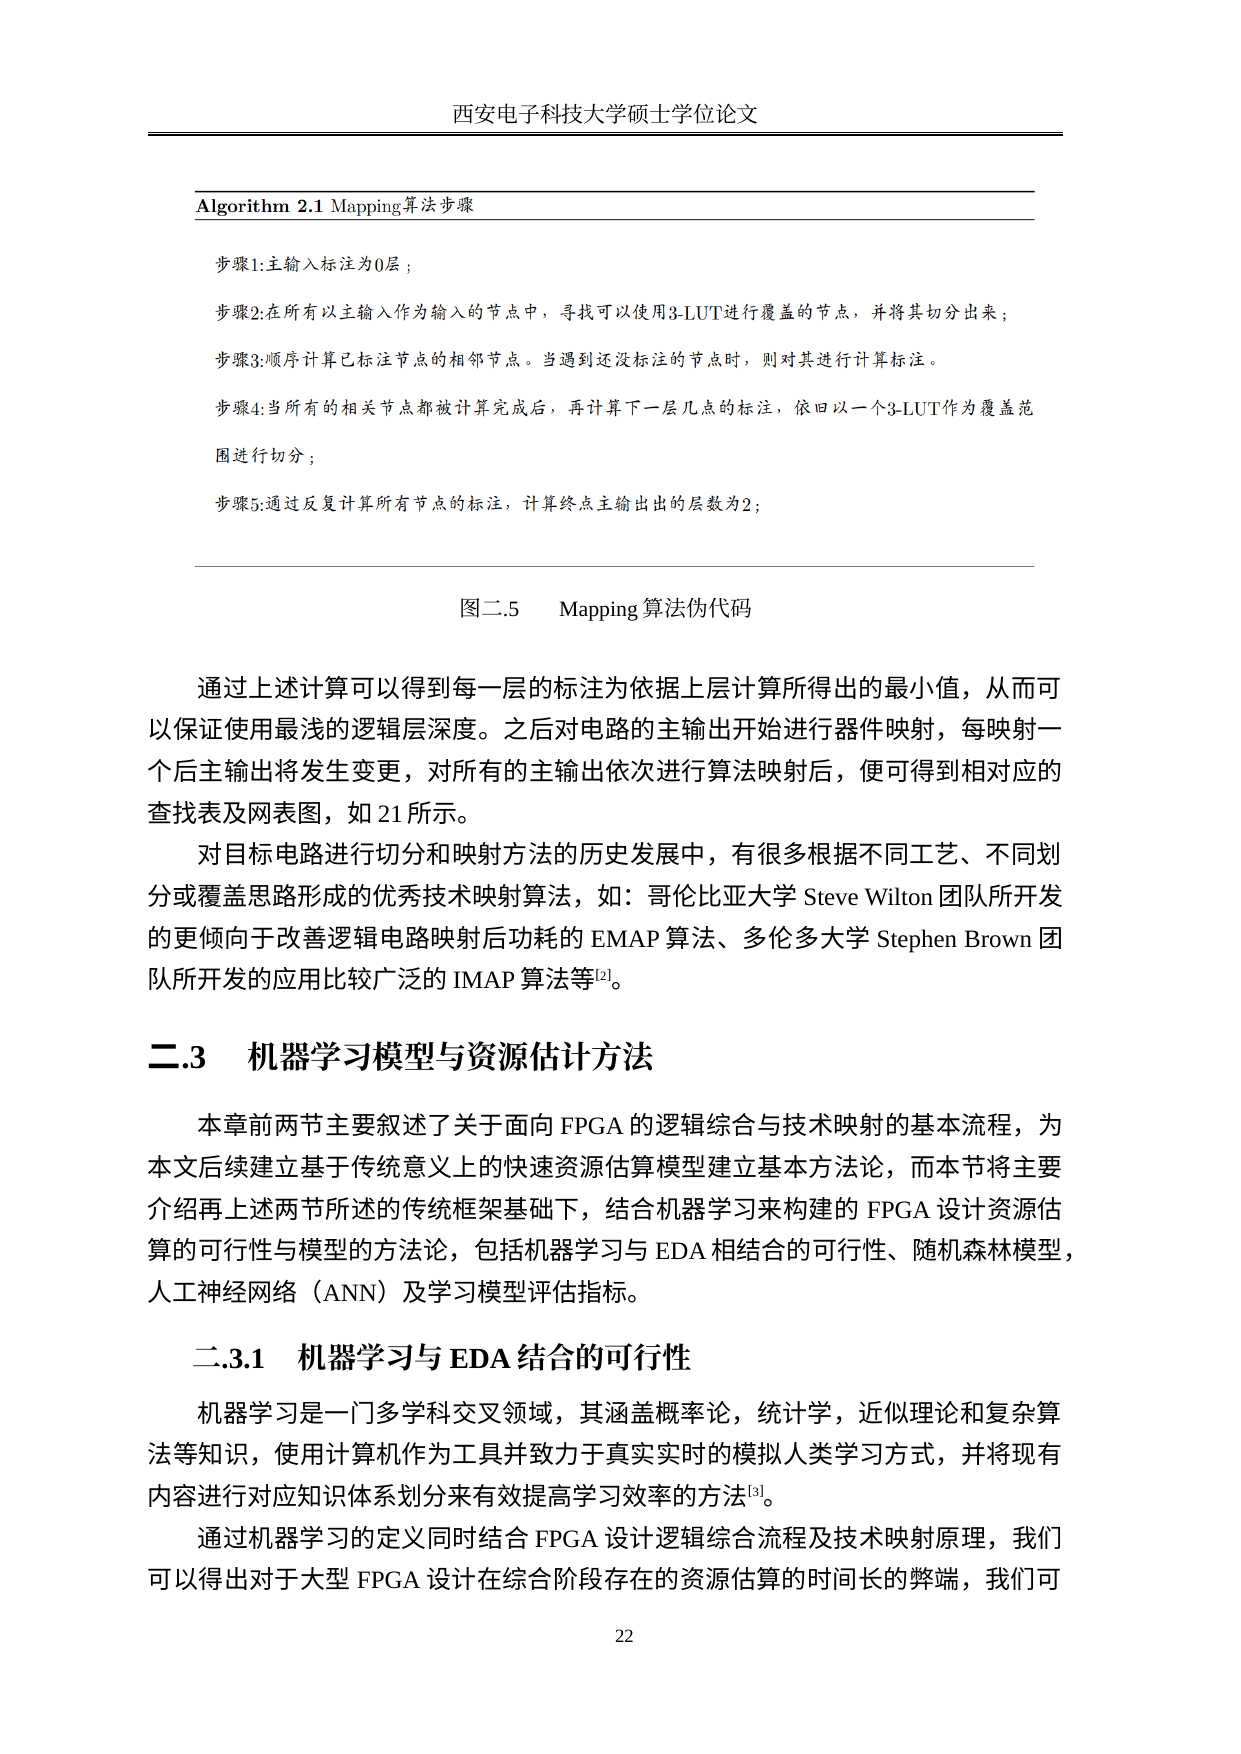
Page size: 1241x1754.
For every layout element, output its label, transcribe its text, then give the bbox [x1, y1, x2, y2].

subtitle 机器学习与EDA结合的可行性 [192, 1335, 1063, 1376]
text 机器学习是一门多学科交叉领域，其涵盖概率论，统计学，近似理论和复杂算法等知识，使用计算机作为工具并致力于真实实时的模拟人类学习方式，并将现有内容进行对应知识体系划分来有效提高学习效率的方法[3]。 [148, 1389, 1063, 1514]
text 本章前两节主要叙述了关于面向FPGA的逻辑综合与技术映射的基本流程，为本文后续建立基于传统意义上的快速资源估算模型建立基本方法论，而本节将主要介绍再上述两节所述的传统框架基础下，结合机器学习来构建的FPGA设计资源估算的可行性与模型的方法论，包括机器学习与EDA相结合的可行性、随机森林模型，人工神经网络（ANN）及学习模型评估指标。 [148, 1101, 1063, 1310]
text 对目标电路进行切分和映射方法的历史发展中，有很多根据不同工艺、不同划分或覆盖思路形成的优秀技术映射算法，如：哥伦比亚大学Steve Wilton团队所开发的更倾向于改善逻辑电路映射后功耗的EMAP算法、多伦多大学Stephen Brown团队所开发的应用比较广泛的IMAP算法等[2]。 [148, 831, 1063, 997]
subtitle 机器学习模型与资源估计方法 [148, 1035, 1063, 1076]
text 通过上述计算可以得到每一层的标注为依据上层计算所得出的最小值，从而可以保证使用最浅的逻辑层深度。之后对电路的主输出开始进行器件映射，每映射一个后主输出将发生变更，对所有的主输出依次进行算法映射后，便可得到相对应的查找表及网表图，如19所示。 [148, 664, 1063, 831]
text Mapping算法伪代码 [148, 592, 1063, 623]
picture [185, 177, 1051, 580]
